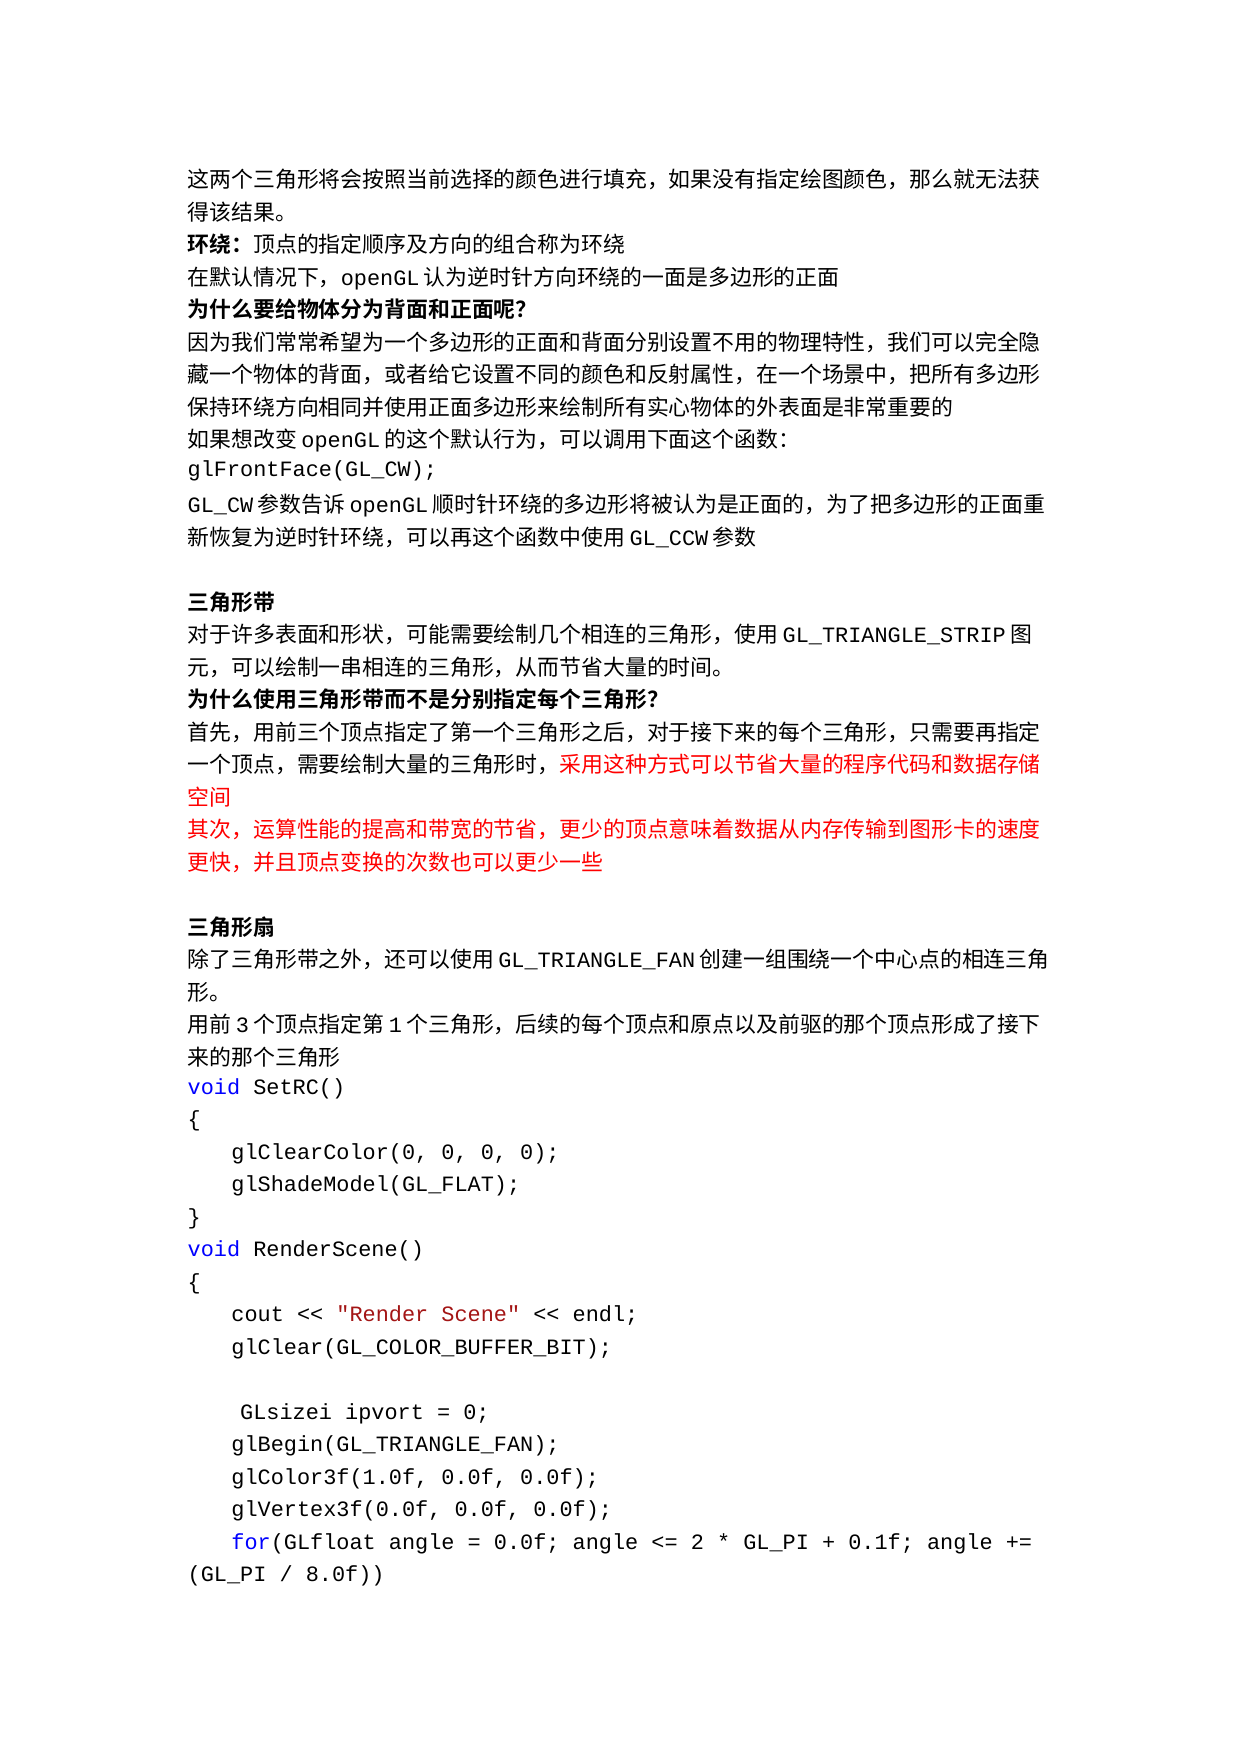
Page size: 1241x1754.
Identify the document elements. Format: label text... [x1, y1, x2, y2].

text glColor3f(1.0f, 0.0f, 0.0f); [187, 1462, 1053, 1494]
text void SetRC() [187, 1072, 1053, 1104]
text 用前3个顶点指定第1个三角形，后续的每个顶点和原点以及前驱的那个顶点形成了接下来的那个三角形 [187, 1007, 1053, 1072]
text 对于许多表面和形状，可能需要绘制几个相连的三角形，使用GL_TRIANGLE_STRIP图元，可以绘制一串相连的三角形，从而节省大量的时间。 [187, 617, 1053, 682]
text glVertex3f(0.0f, 0.0f, 0.0f); [187, 1494, 1053, 1527]
text glShadeModel(GL_FLAT); [187, 1169, 1053, 1202]
text glFrontFace(GL_CW); [187, 454, 1053, 487]
text 其次，运算性能的提高和带宽的节省，更少的顶点意味着数据从内存传输到图形卡的速度更快，并且顶点变换的次数也可以更少一些 [187, 812, 1053, 877]
text glClearColor(0, 0, 0, 0); [187, 1137, 1053, 1169]
text 除了三角形带之外，还可以使用GL_TRIANGLE_FAN创建一组围绕一个中心点的相连三角形。 [187, 942, 1053, 1007]
text for(GLfloat angle = 0.0f; angle <= 2 * GL_PI + 0.1f; angle += (GL_PI / 8.0f)) [187, 1527, 1053, 1592]
text } [187, 1202, 1053, 1234]
text 在默认情况下，openGL认为逆时针方向环绕的一面是多边形的正面 [187, 259, 1053, 292]
text GLsizei ipvort = 0; [187, 1397, 1053, 1429]
text 三角形扇 [187, 909, 1053, 942]
text { [187, 1104, 1053, 1137]
text 三角形带 [187, 584, 1053, 617]
text 为什么要给物体分为背面和正面呢？ [187, 292, 1053, 324]
text 首先，用前三个顶点指定了第一个三角形之后，对于接下来的每个三角形，只需要再指定一个顶点，需要绘制大量的三角形时，采用这种方式可以节省大量的程序代码和数据存储空间 [187, 714, 1053, 812]
text 因为我们常常希望为一个多边形的正面和背面分别设置不用的物理特性，我们可以完全隐藏一个物体的背面，或者给它设置不同的颜色和反射属性，在一个场景中，把所有多边形保持环绕方向相同并使用正面多边形来绘制所有实心物体的外表面是非常重要的 [187, 324, 1053, 422]
text 这两个三角形将会按照当前选择的颜色进行填充，如果没有指定绘图颜色，那么就无法获得该结果。 [187, 162, 1053, 227]
text glBegin(GL_TRIANGLE_FAN); [187, 1429, 1053, 1462]
text void RenderScene() [187, 1234, 1053, 1267]
text 如果想改变openGL的这个默认行为，可以调用下面这个函数： [187, 422, 1053, 454]
text cout << "Render Scene" << endl; [187, 1299, 1053, 1332]
text { [187, 1267, 1053, 1299]
text 为什么使用三角形带而不是分别指定每个三角形？ [187, 682, 1053, 714]
text GL_CW参数告诉openGL顺时针环绕的多边形将被认为是正面的，为了把多边形的正面重新恢复为逆时针环绕，可以再这个函数中使用GL_CCW参数 [187, 487, 1053, 552]
text 环绕：顶点的指定顺序及方向的组合称为环绕 [187, 227, 1053, 259]
text glClear(GL_COLOR_BUFFER_BIT); [187, 1332, 1053, 1364]
